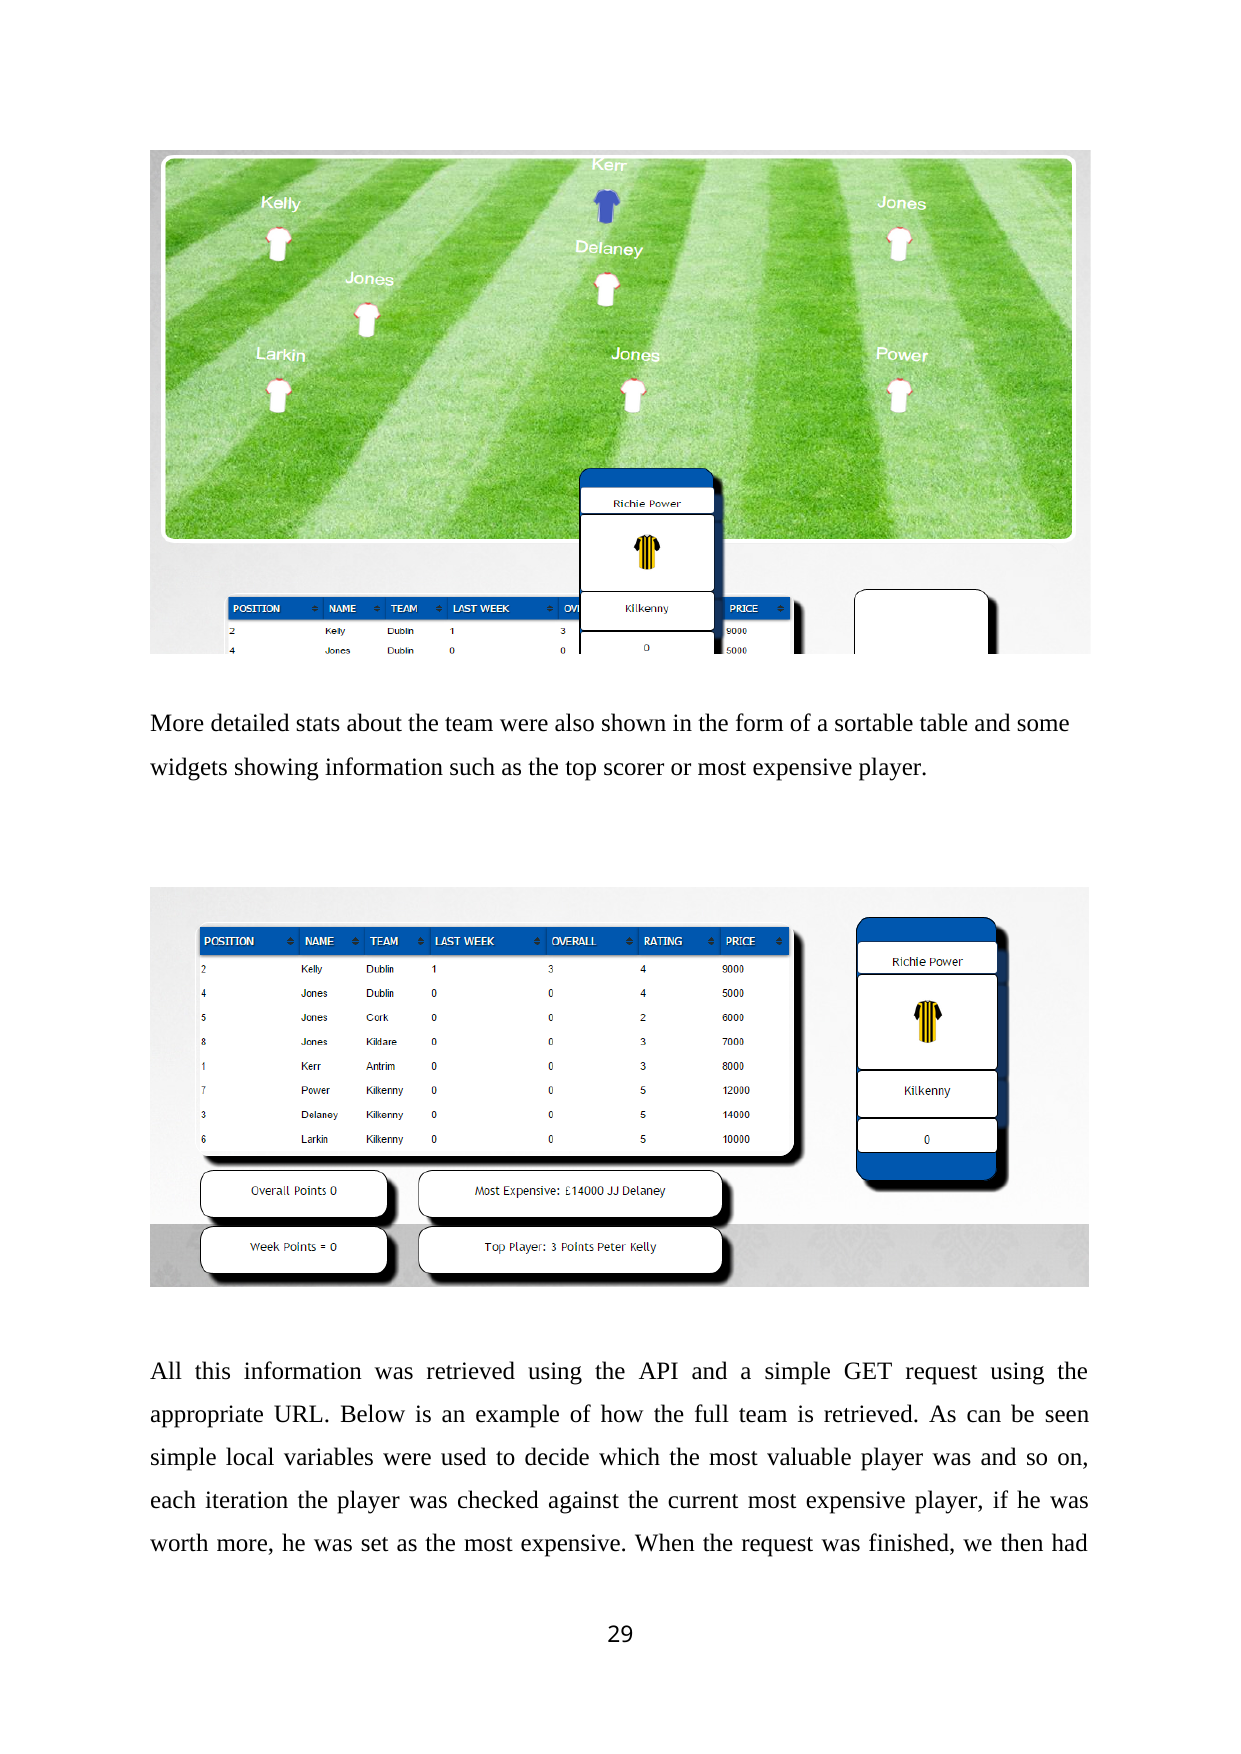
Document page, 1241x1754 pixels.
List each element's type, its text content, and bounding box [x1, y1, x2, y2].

text More detailed stats about the team were also shown in the form of a sortable table and some widgets showing information such as the top scorer or most expensive player. [150, 708, 1090, 780]
picture [150, 887, 1089, 1287]
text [150, 1356, 1090, 1557]
picture [150, 150, 1091, 654]
